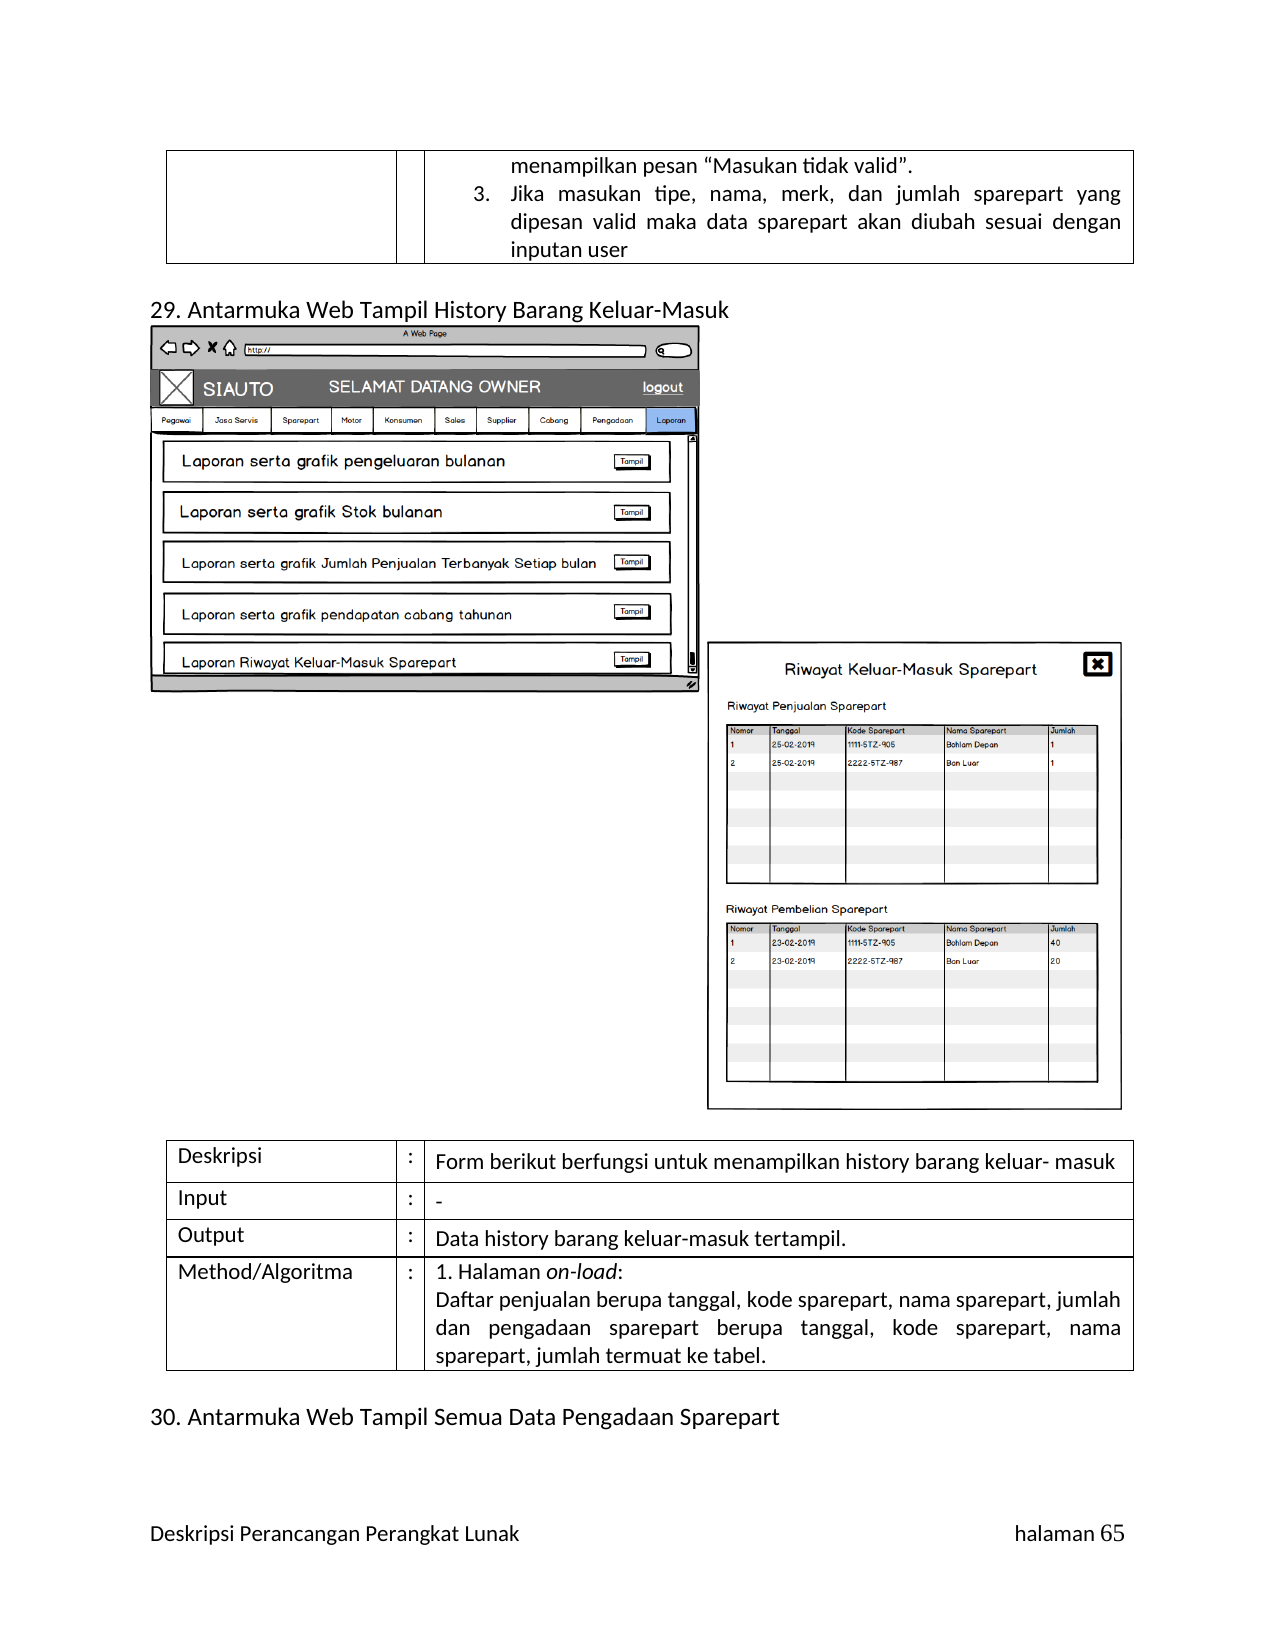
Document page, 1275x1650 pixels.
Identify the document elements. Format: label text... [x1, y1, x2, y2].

table_cell : [397, 1258, 424, 1369]
table_cell Output [167, 1220, 396, 1256]
table_cell Input [167, 1183, 396, 1219]
table_cell Method/Algoritma [167, 1258, 396, 1369]
list Antarmuka Web Tampil History Barang Keluar-Masuk [150, 295, 1125, 325]
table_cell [425, 151, 1133, 263]
table_header : [397, 1141, 424, 1182]
table_header Form berikut berfungsi untuk menampilkan history barang keluar- masuk [425, 1141, 1133, 1182]
table_cell - [425, 1183, 1133, 1219]
table_cell : [397, 1183, 424, 1219]
table_cell [397, 151, 424, 263]
list Antarmuka Web Tampil Semua Data Pengadaan Sparepart [150, 1401, 1125, 1432]
table_header Deskripsi [167, 1141, 396, 1182]
picture [150, 325, 1122, 1110]
table_cell : [397, 1220, 424, 1256]
table_cell Data history barang keluar-masuk tertampil. [425, 1220, 1133, 1256]
table_cell 1. Halaman on-load: Daftar penjualan berupa tanggal, kode sparepart, nama sparepart, jumlah dan pengadaan sparepart berupa tanggal, kode sparepart, nama sparepart, jumlah termuat ke tabel. [425, 1258, 1133, 1369]
table_cell [167, 151, 396, 263]
